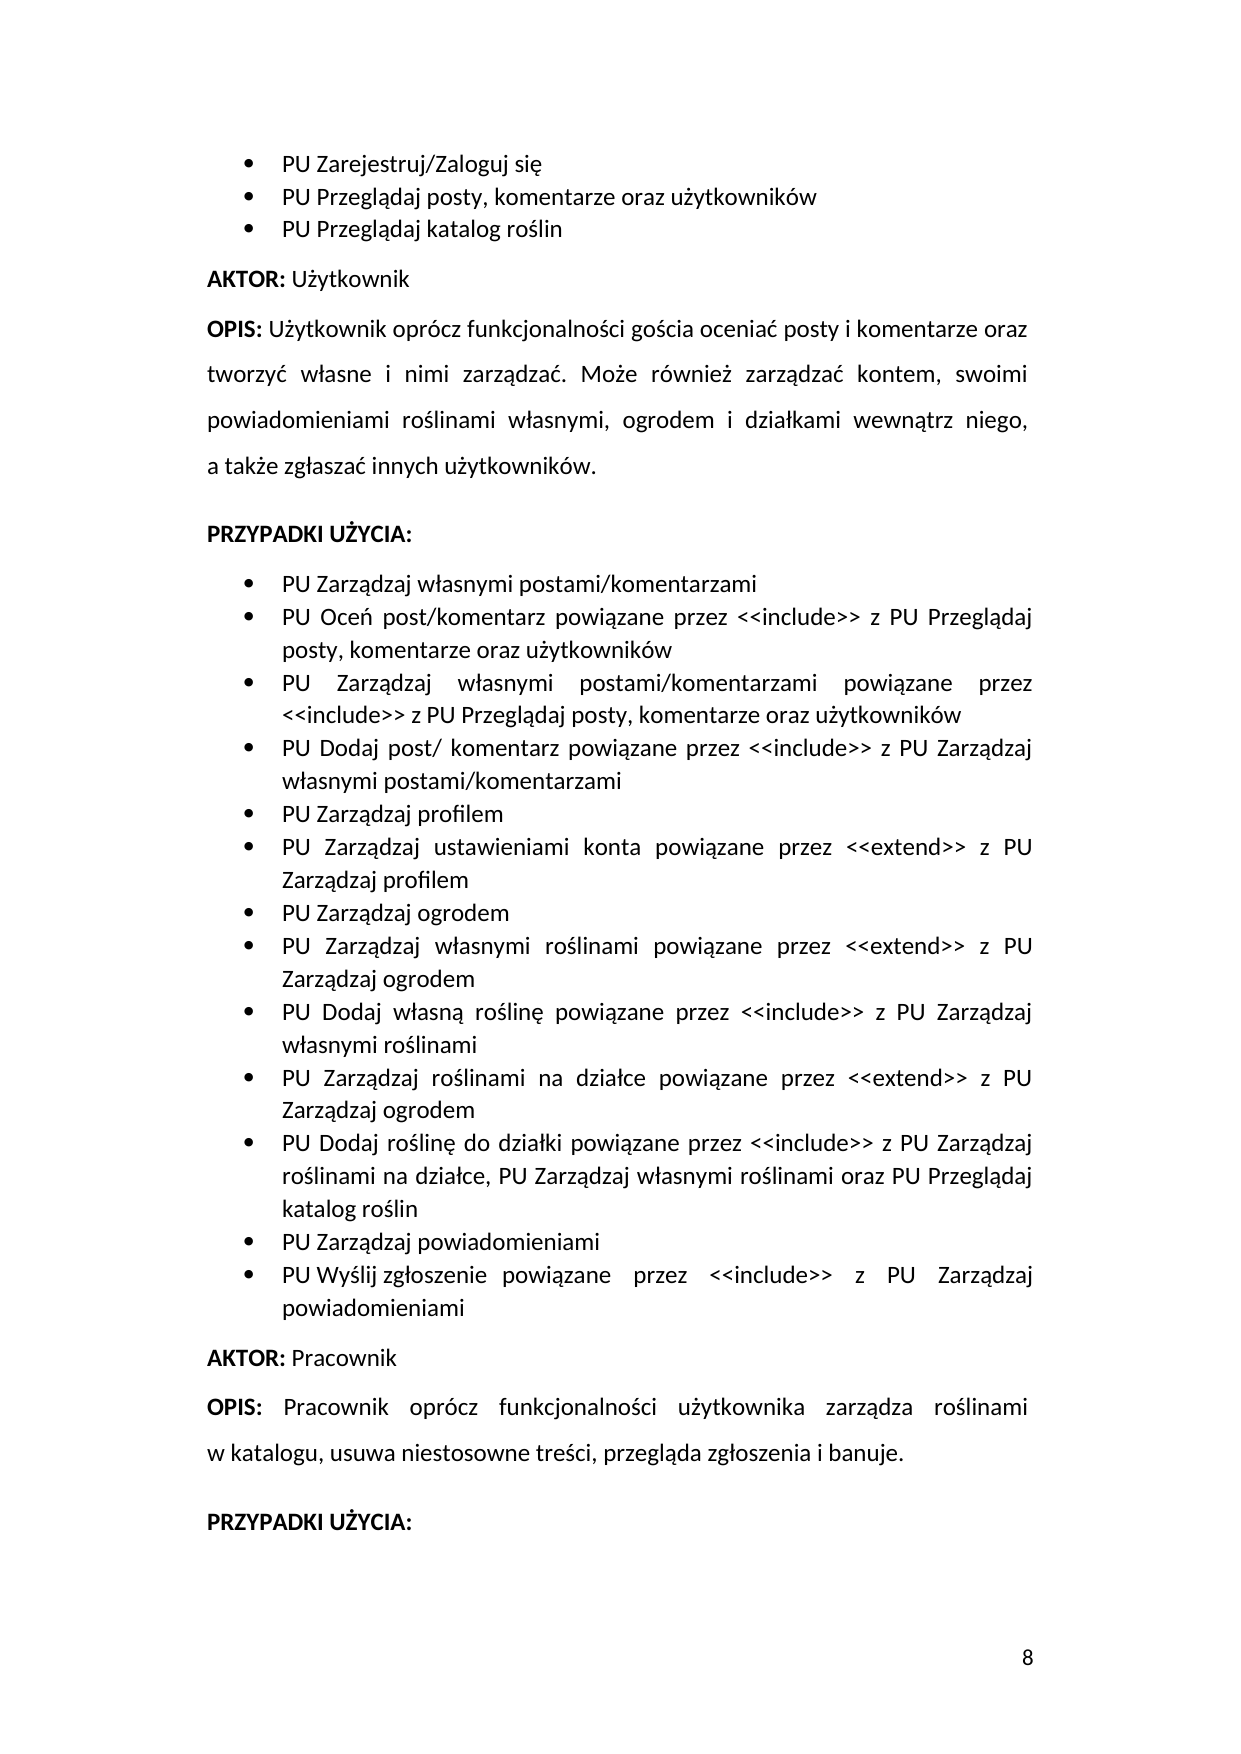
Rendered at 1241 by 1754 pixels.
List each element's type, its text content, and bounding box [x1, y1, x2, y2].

list PU Oceń post/komentarz powiązane przez <<include>> z PU Przeglądaj posty, komentarze oraz użytkowników [244, 601, 1033, 664]
list PU Zarządzaj ogrodem [244, 897, 1033, 928]
text AKTOR: Użytkownik [207, 263, 1033, 294]
list PU Zarządzaj powiadomieniami [244, 1226, 1033, 1257]
text AKTOR: Pracownik [207, 1342, 1033, 1372]
list PU Zarejestruj/Zaloguj się [244, 148, 1033, 178]
list PU Zarządzaj roślinami na działce powiązane przez <<extend>> z PU Zarządzaj ogrodem [244, 1062, 1033, 1125]
list PU Zarządzaj własnymi postami/komentarzami [244, 568, 1033, 598]
text OPIS: Pracownik oprócz funkcjonalności użytkownika zarządza roślinami w katalogu, usuwa niestosowne treści, przegląda zgłoszenia i banuje. [207, 1391, 1029, 1468]
text PRZYPADKI UŻYCIA: [207, 518, 1033, 549]
text OPIS: Użytkownik oprócz funkcjonalności gościa oceniać posty i komentarze oraz tworzyć własne i nimi zarządzać. Może również zarządzać kontem, swoimi powiadomieniami roślinami własnymi, ogrodem i działkami wewnątrz niego, a także zgłaszać innych użytkowników. [207, 313, 1029, 480]
list PU Dodaj roślinę do działki powiązane przez <<include>> z PU Zarządzaj roślinami na działce, PU Zarządzaj własnymi roślinami oraz PU Przeglądaj katalog roślin [244, 1128, 1033, 1224]
text PRZYPADKI UŻYCIA: [207, 1506, 1033, 1536]
list PU Zarządzaj własnymi postami/komentarzami powiązane przez <<include>> z PU Przeglądaj posty, komentarze oraz użytkowników [244, 667, 1033, 730]
list PU Zarządzaj profilem [244, 798, 1033, 829]
list PU Przeglądaj katalog roślin [244, 213, 1033, 244]
list PU Dodaj własną roślinę powiązane przez <<include>> z PU Zarządzaj własnymi roślinami [244, 996, 1033, 1059]
list PU Dodaj post/ komentarz powiązane przez <<include>> z PU Zarządzaj własnymi postami/komentarzami [244, 733, 1033, 796]
list PU Wyślij zgłoszenie powiązane przez <<include>> z PU Zarządzaj powiadomieniami [244, 1259, 1033, 1323]
list PU Przeglądaj posty, komentarze oraz użytkowników [244, 181, 1033, 211]
list PU Zarządzaj ustawieniami konta powiązane przez <<extend>> z PU Zarządzaj profilem [244, 831, 1033, 895]
list PU Zarządzaj własnymi roślinami powiązane przez <<extend>> z PU Zarządzaj ogrodem [244, 930, 1033, 993]
